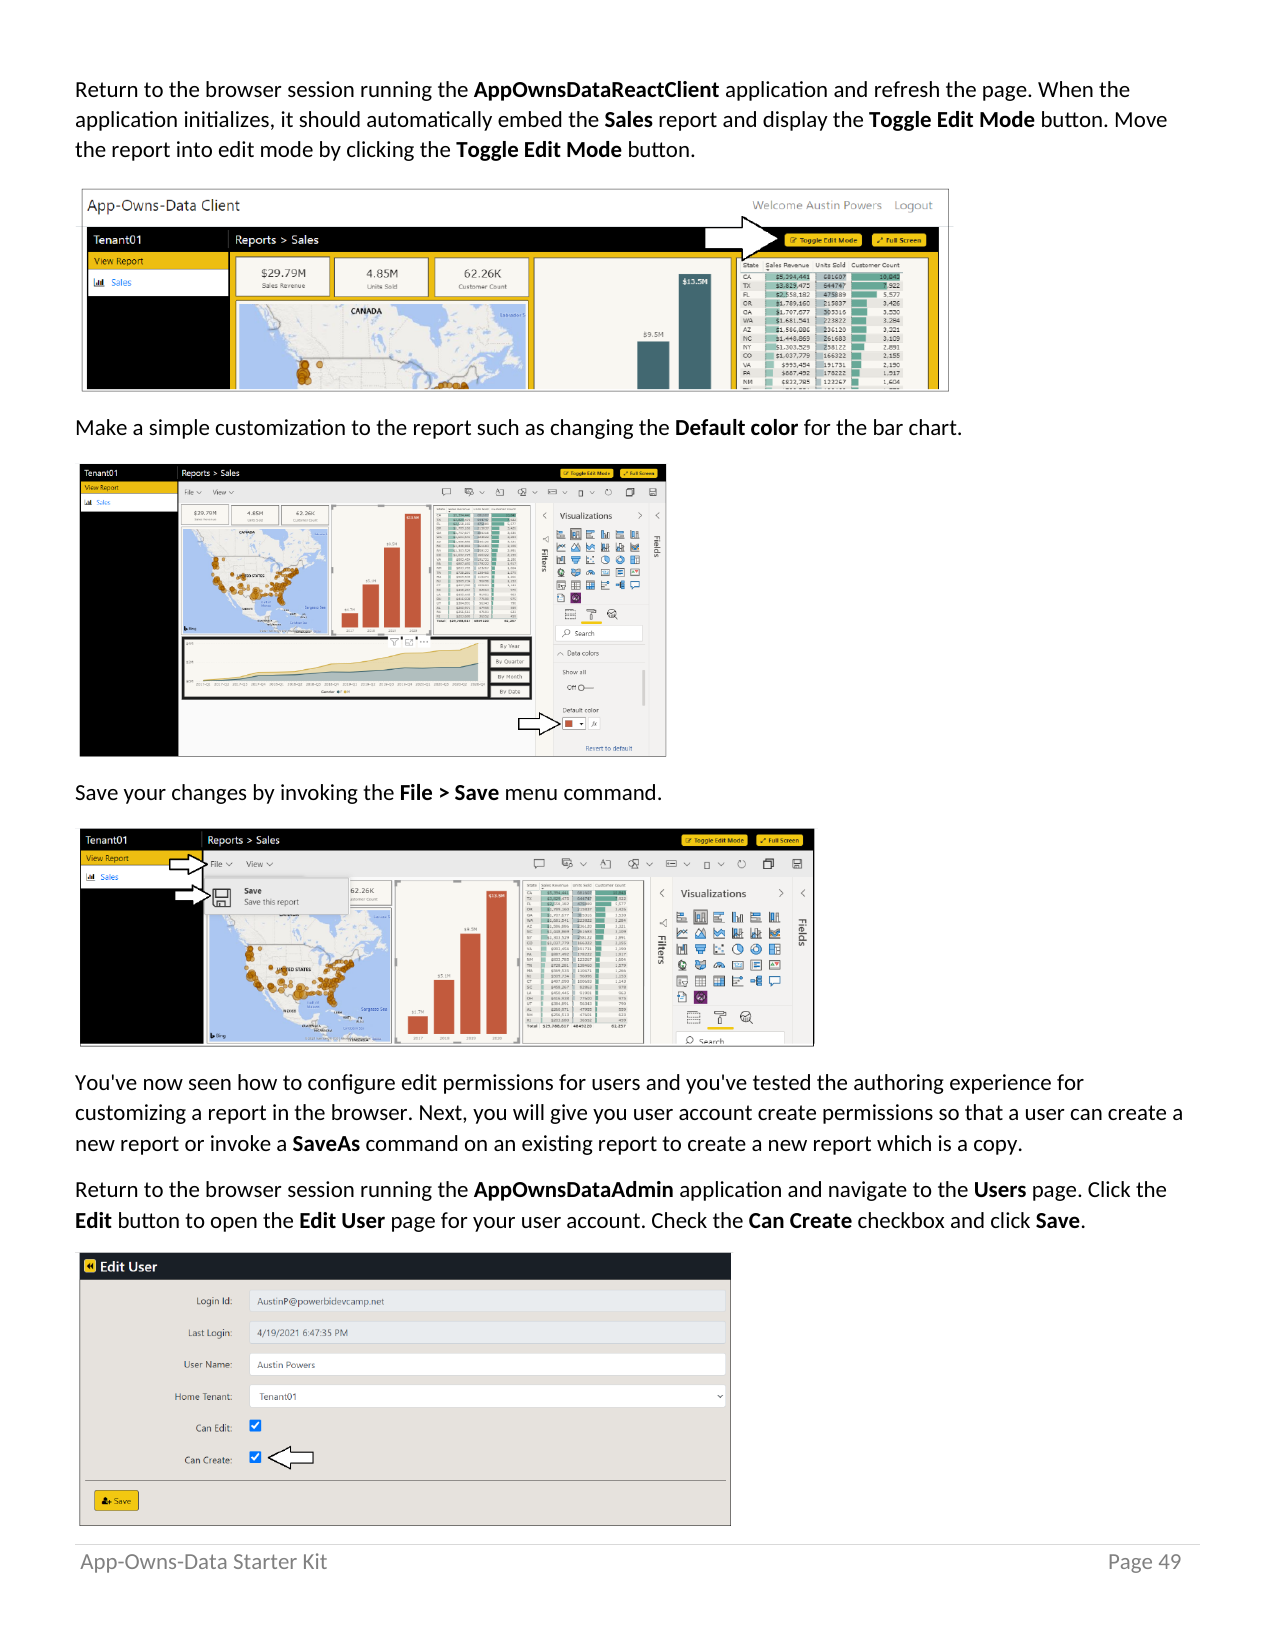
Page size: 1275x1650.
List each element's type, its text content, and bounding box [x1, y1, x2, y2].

text Return to the browser session running the AppOwnsDataAdmin application and navigate to the Users page. Click the Edit button to open the Edit User page for your user account. Check the Can Create checkbox and click Save. [75, 1176, 1200, 1234]
picture [75, 460, 669, 760]
text Return to the browser session running the AppOwnsDataReactClient application and refresh the page. When the application initializes, it should automatically embed the Sales report and display the Toggle Edit Mode button. Move the report into edit mode by clicking the Toggle Edit Mode button. [75, 75, 1200, 163]
text Save your changes by invoking the File > Save menu command. [75, 778, 1200, 806]
text Make a simple customization to the report such as changing the Default color for the bar chart. [75, 413, 1200, 441]
picture [75, 182, 960, 395]
picture [75, 1252, 734, 1529]
picture [75, 825, 818, 1050]
text You've now seen how to configure edit permissions for users and you've tested the authoring experience for customizing a report in the browser. Next, you will give you user account create permissions so that a user can create a new report or invoke a SaveAs command on an existing report to create a new report which is a copy. [75, 1068, 1200, 1157]
